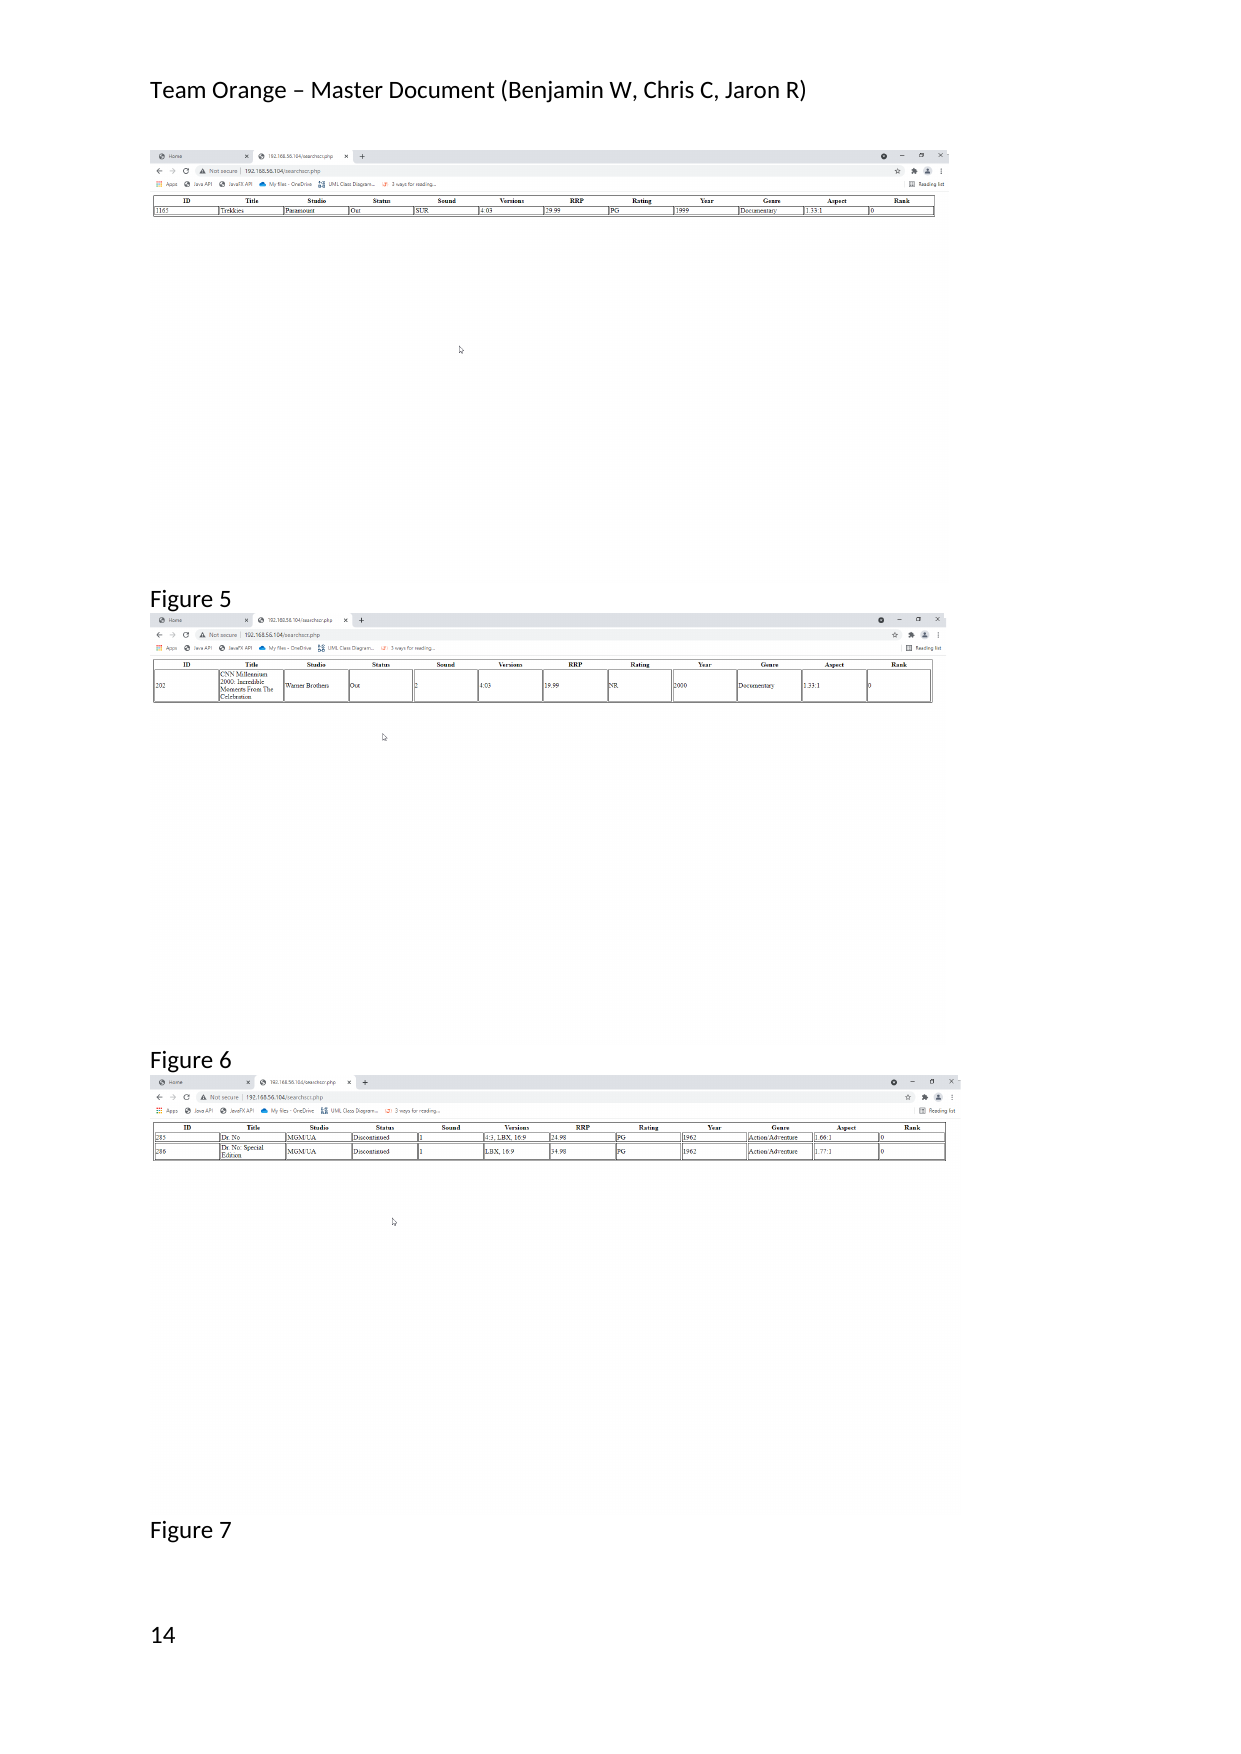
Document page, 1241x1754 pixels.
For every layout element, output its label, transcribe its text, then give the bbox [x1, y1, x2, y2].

text Figure 5 [150, 583, 1090, 613]
text Figure 7 [150, 1514, 1090, 1545]
text Figure 6 [150, 1044, 1090, 1075]
picture [150, 1075, 961, 1515]
picture [150, 150, 949, 583]
picture [150, 613, 947, 1045]
